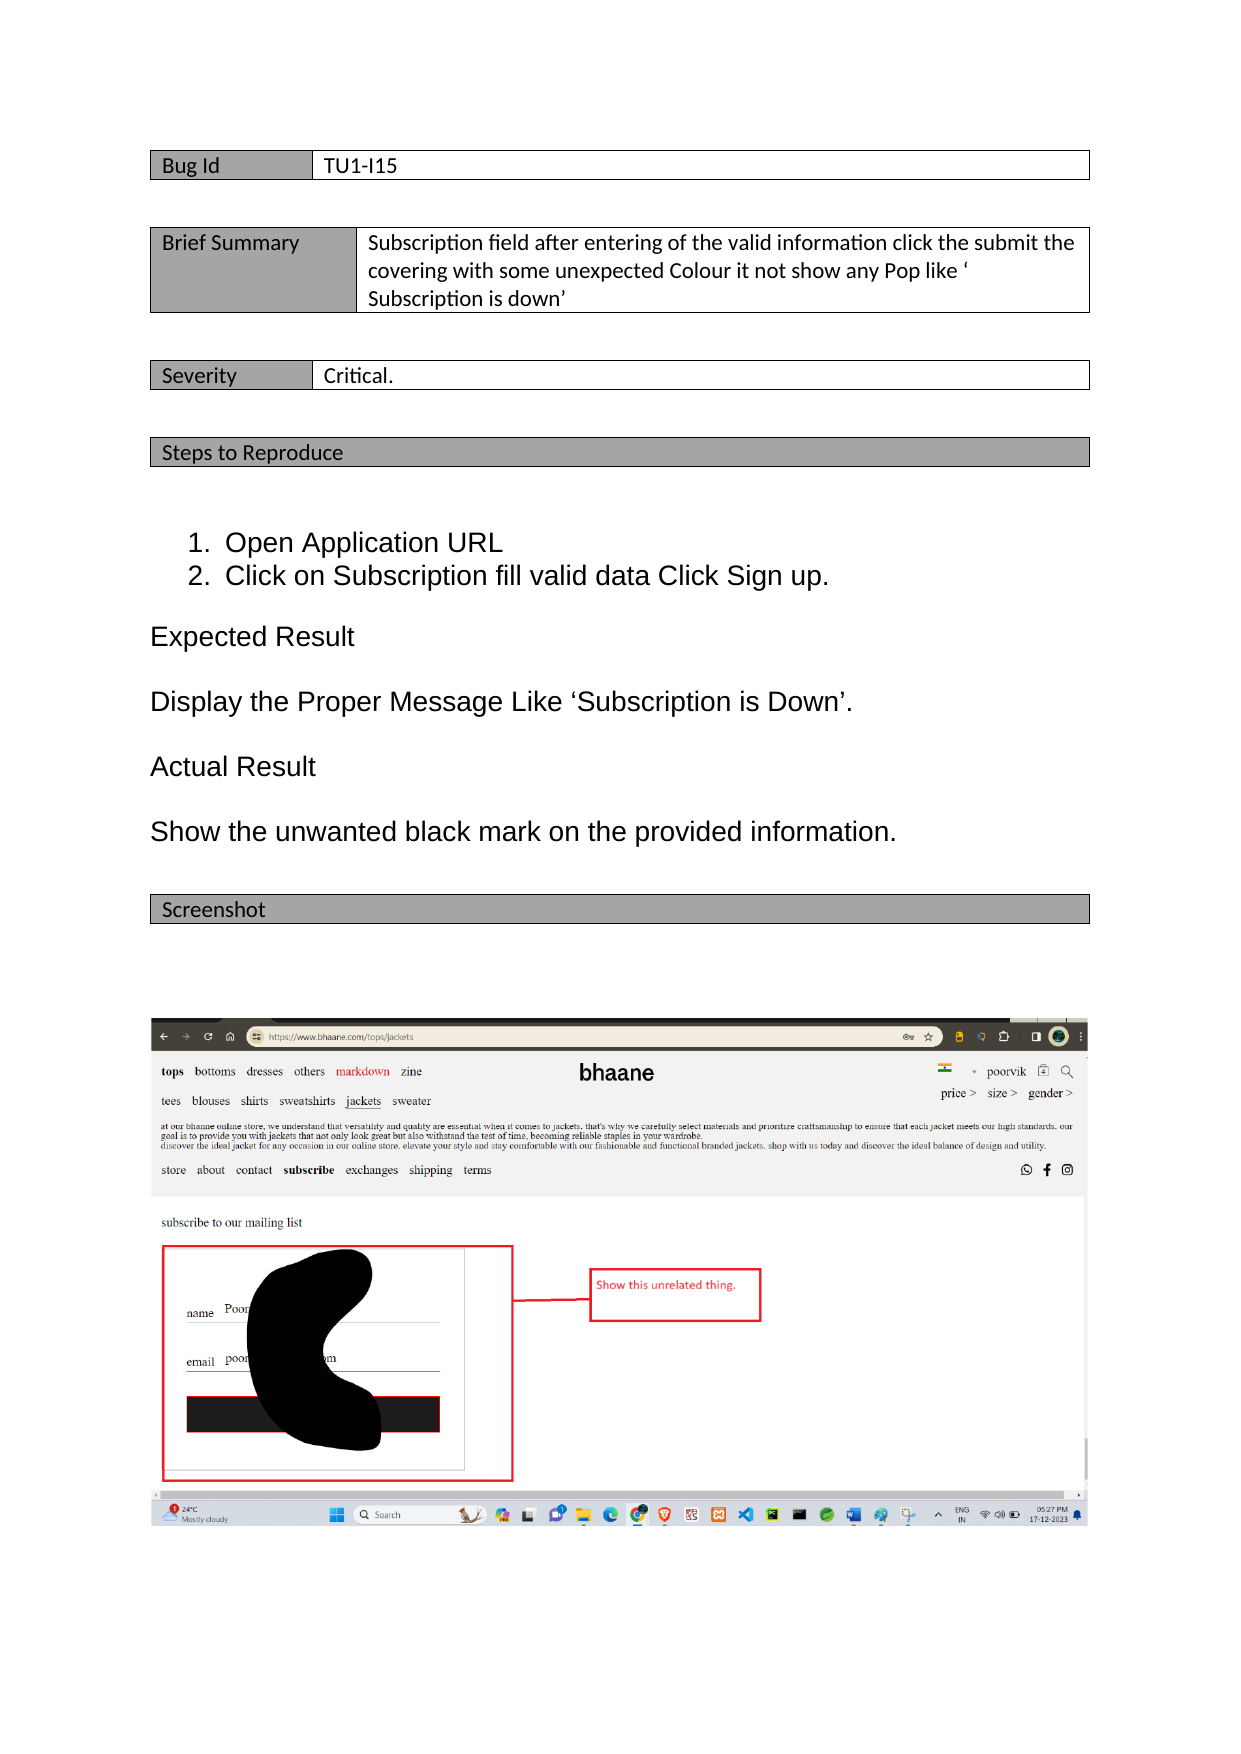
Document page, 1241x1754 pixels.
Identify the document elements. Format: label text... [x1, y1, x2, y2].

table_header Subscription field after entering of the valid information click the submit the covering with some unexpected Colour it not show any Pop like ‘ Subscription is down’ [357, 228, 1089, 312]
table_header TU1-I15 [313, 151, 1089, 179]
table_header Screenshot [151, 895, 1089, 923]
text Display the Proper Message Like ‘Subscription is Down’. [150, 685, 1090, 718]
table_header Severity [151, 361, 312, 389]
picture [150, 1018, 1087, 1525]
table_header Critical. [313, 361, 1089, 389]
text Actual Result [150, 750, 1090, 782]
list Open Application URL [187, 526, 1090, 559]
text Show the unwanted black mark on the provided information. [150, 815, 1090, 847]
table_header Brief Summary [151, 228, 356, 312]
list Click on Subscription fill valid data Click Sign up. [187, 559, 1090, 591]
table_header Steps to Reproduce [151, 438, 1089, 466]
text Expected Result [150, 620, 1090, 653]
table_header Bug Id [151, 151, 312, 179]
